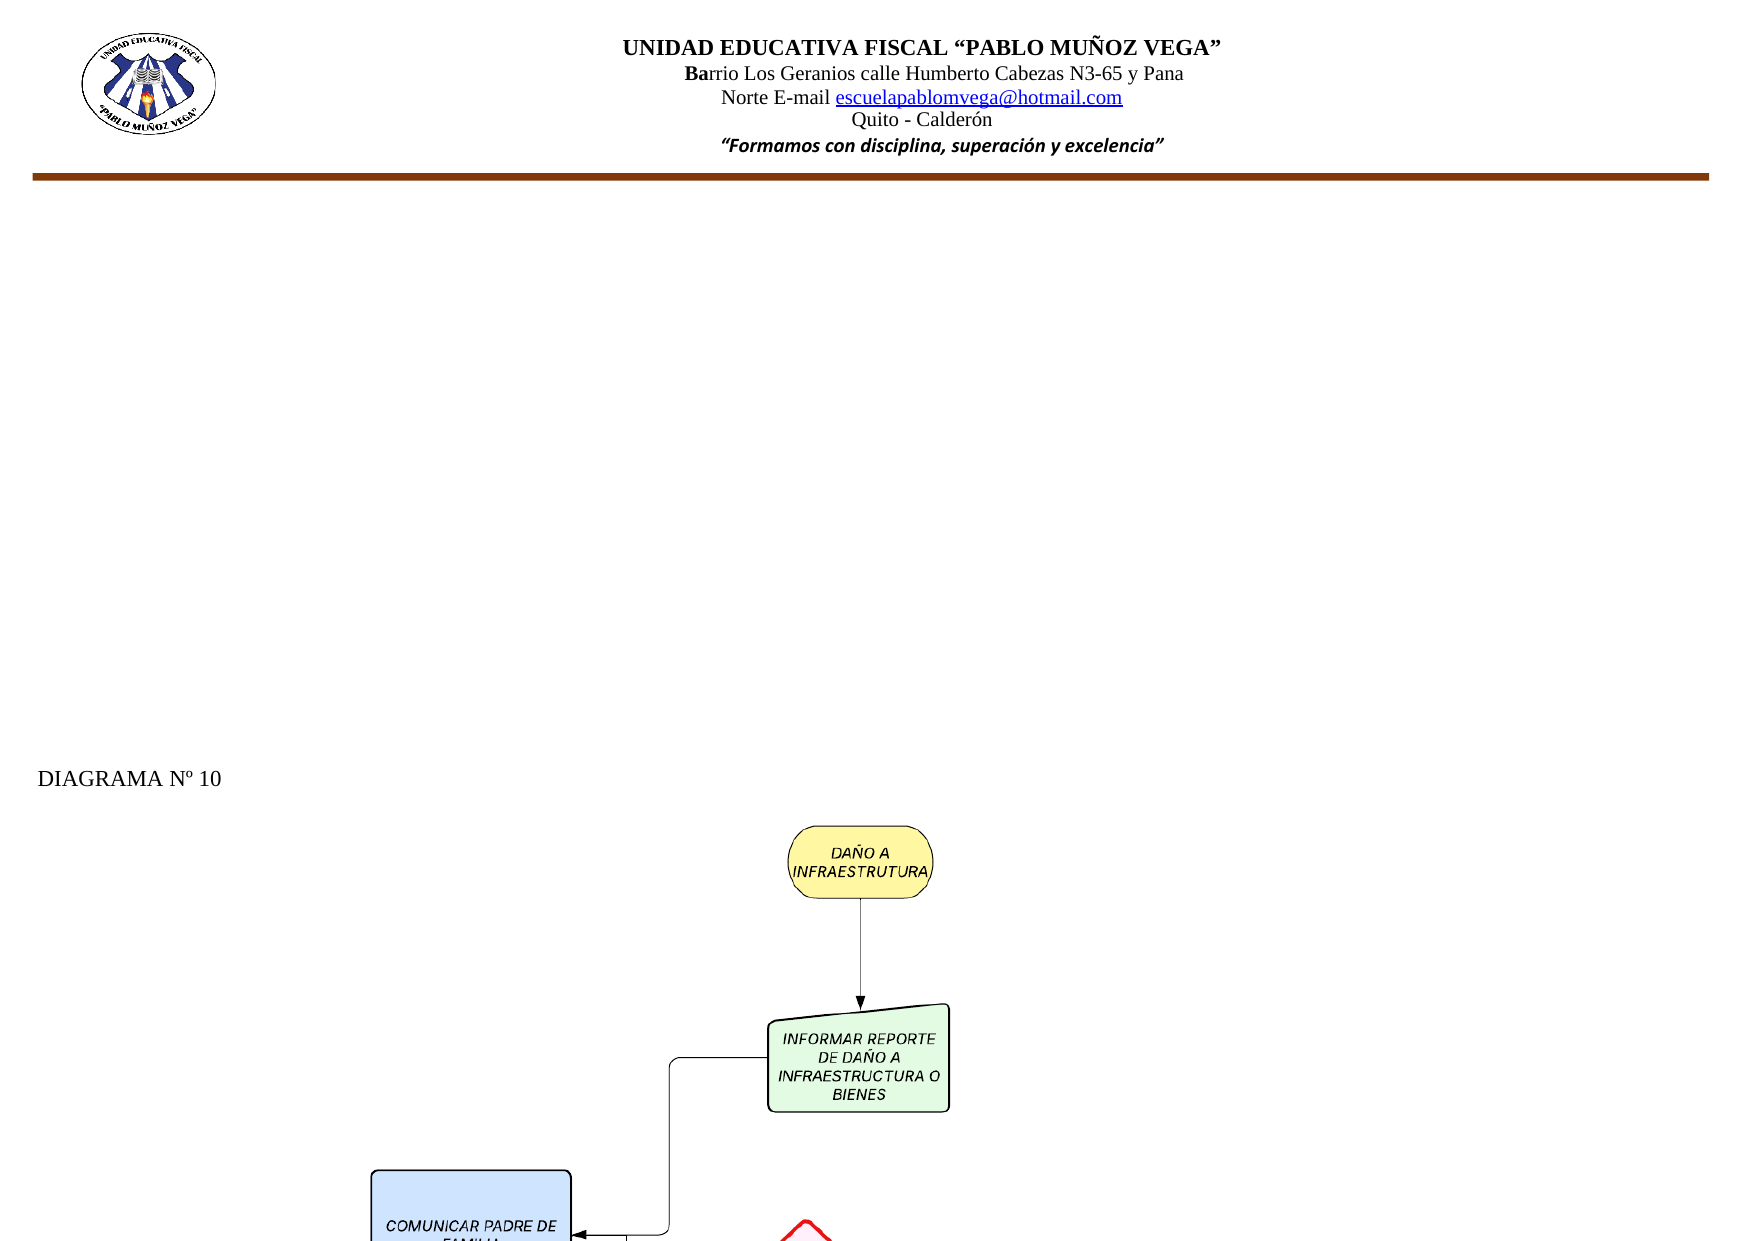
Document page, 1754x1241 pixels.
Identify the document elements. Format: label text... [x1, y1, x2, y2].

picture [81, 32, 216, 135]
text DIAGRAMA Nº 10 [37, 765, 1716, 792]
picture [322, 781, 1380, 1241]
